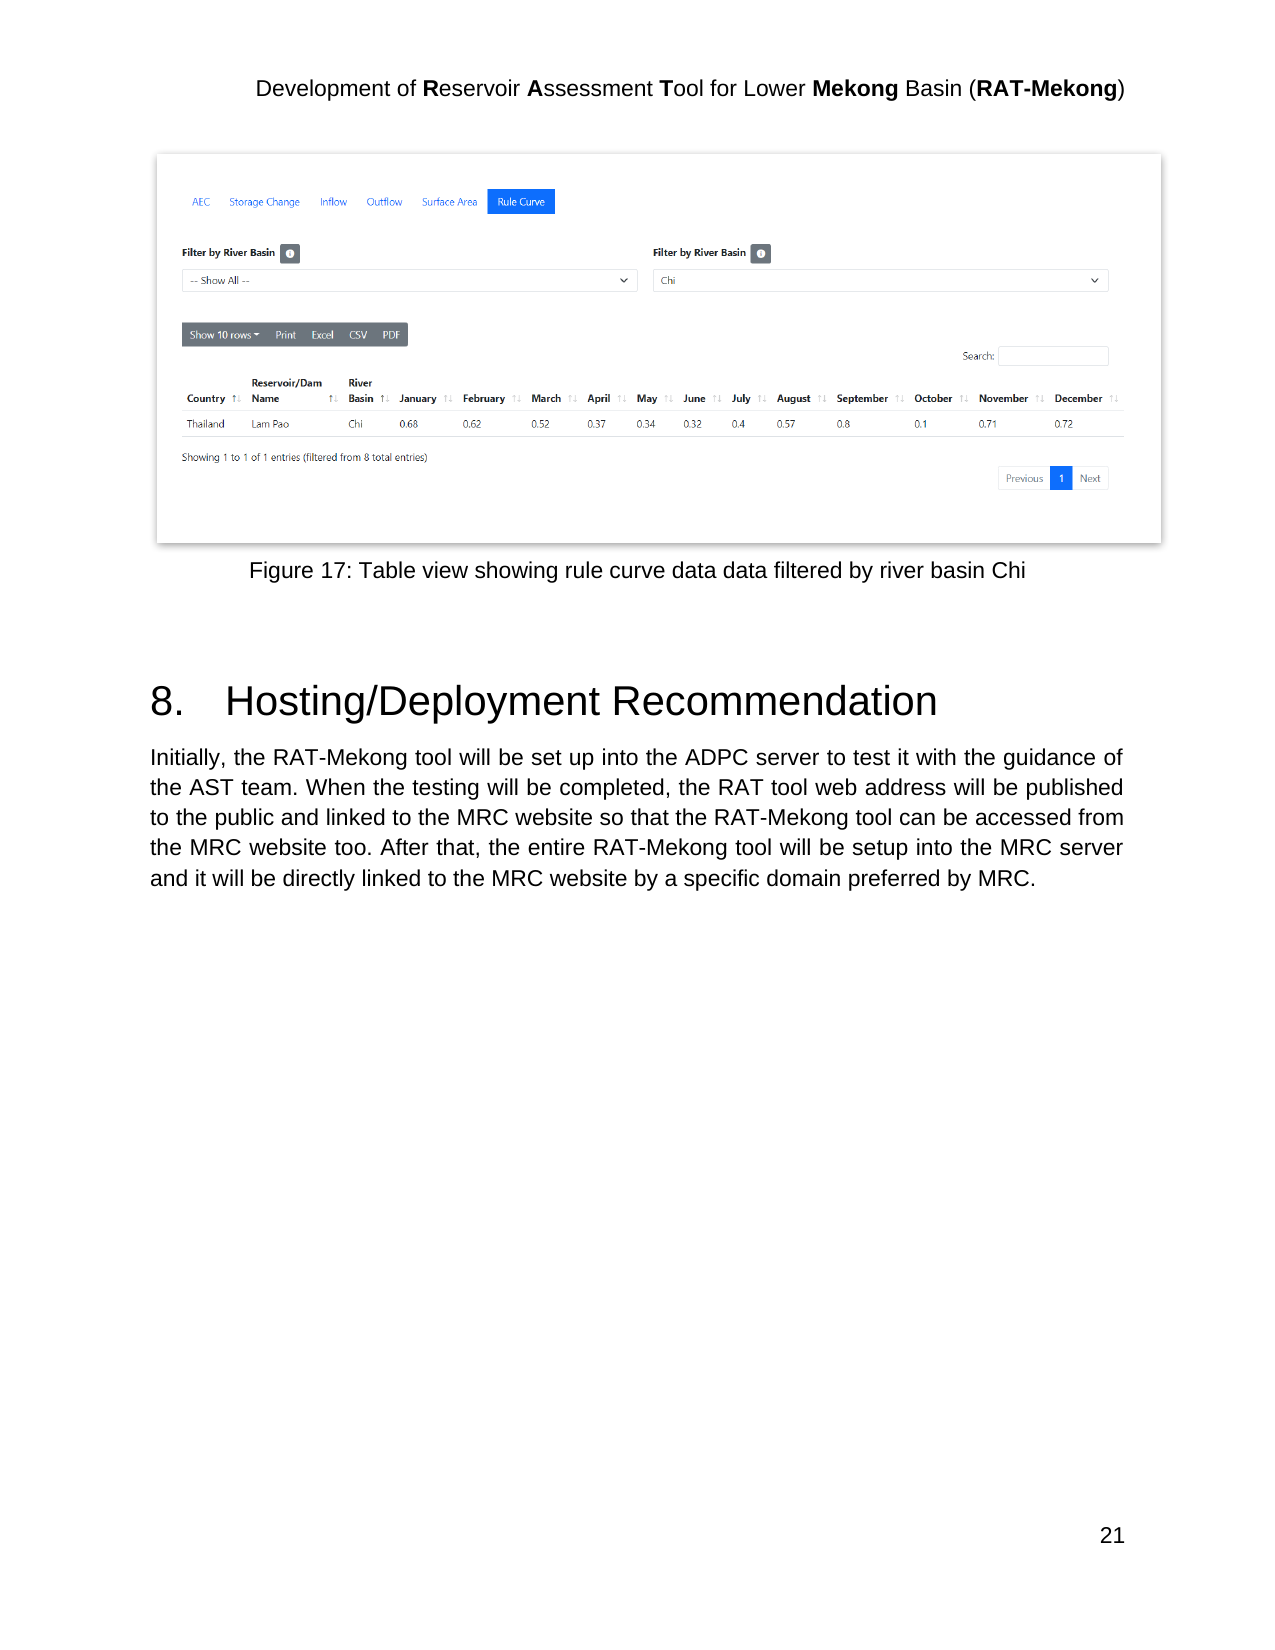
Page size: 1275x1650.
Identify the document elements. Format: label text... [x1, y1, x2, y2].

picture [172, 169, 1147, 528]
subtitle Hosting/Deployment Recommendation [150, 676, 1125, 724]
text Figure 17: Table view showing rule curve data data filtered by river basin Chi [150, 557, 1125, 583]
text Initially, the RAT-Mekong tool will be set up into the ADPC server to test it with the guidance of the AST team. When the testing will be completed, the RAT tool web address will be published to the public and linked to the MRC website so that the RAT-Mekong tool can be accessed from the MRC website too. After that, the entire RAT-Mekong tool will be setup into the MRC server and it will be directly linked to the MRC website by a specific domain preferred by MRC. [150, 744, 1125, 891]
